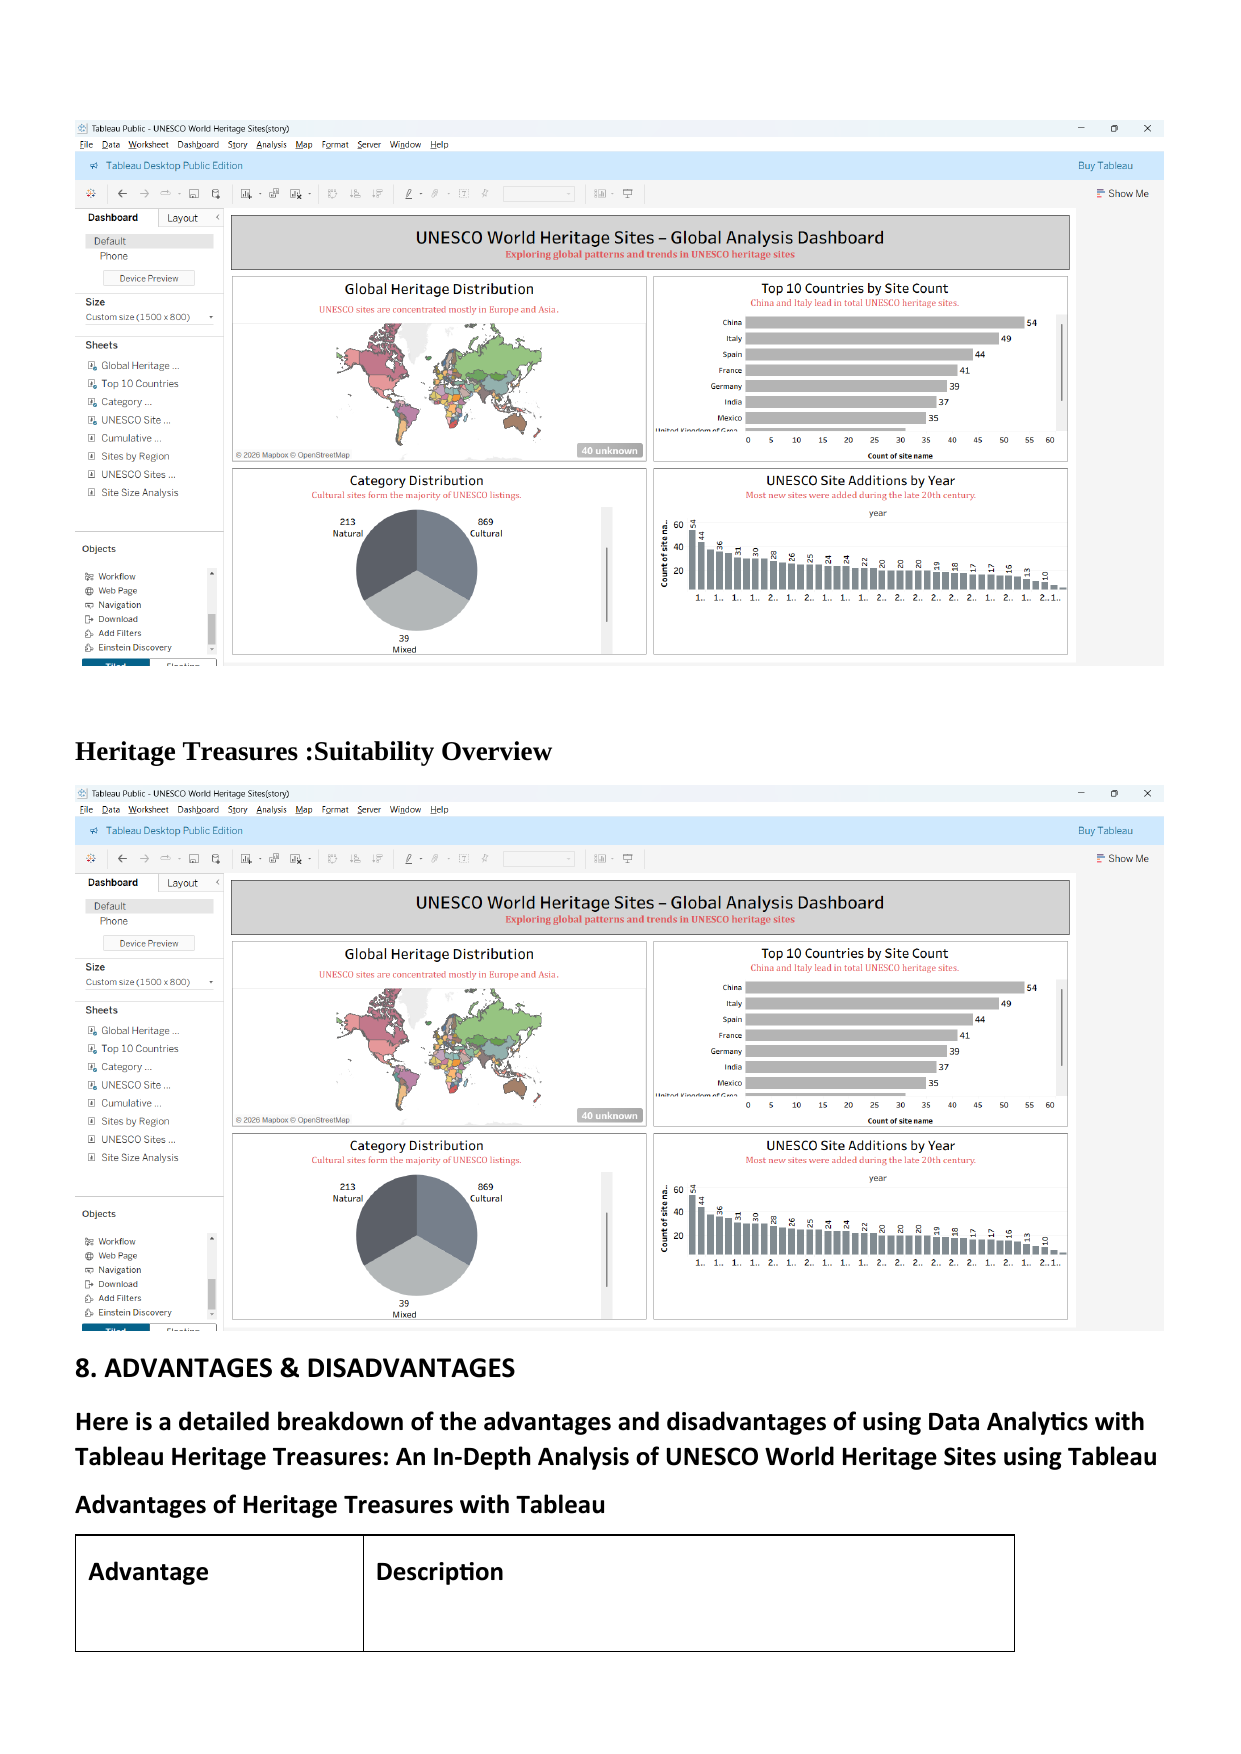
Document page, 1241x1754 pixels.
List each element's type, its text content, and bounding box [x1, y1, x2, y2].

table_header Description [364, 1536, 1014, 1651]
text Advantages of Heritage Treasures with Tableau [75, 1487, 1165, 1520]
table_header Advantage [76, 1536, 363, 1651]
text Here is a detailed breakdown of the advantages and disadvantages of using Data Analytics with Tableau Heritage Treasures: An In-Depth Analysis of UNESCO World Heritage Sites using Tableau [75, 1404, 1165, 1472]
picture [75, 120, 1164, 666]
text Heritage Treasures :Suitability Overview [75, 735, 1165, 766]
text 8. ADVANTAGES & DISADVANTAGES [75, 1349, 1165, 1385]
picture [75, 785, 1164, 1331]
